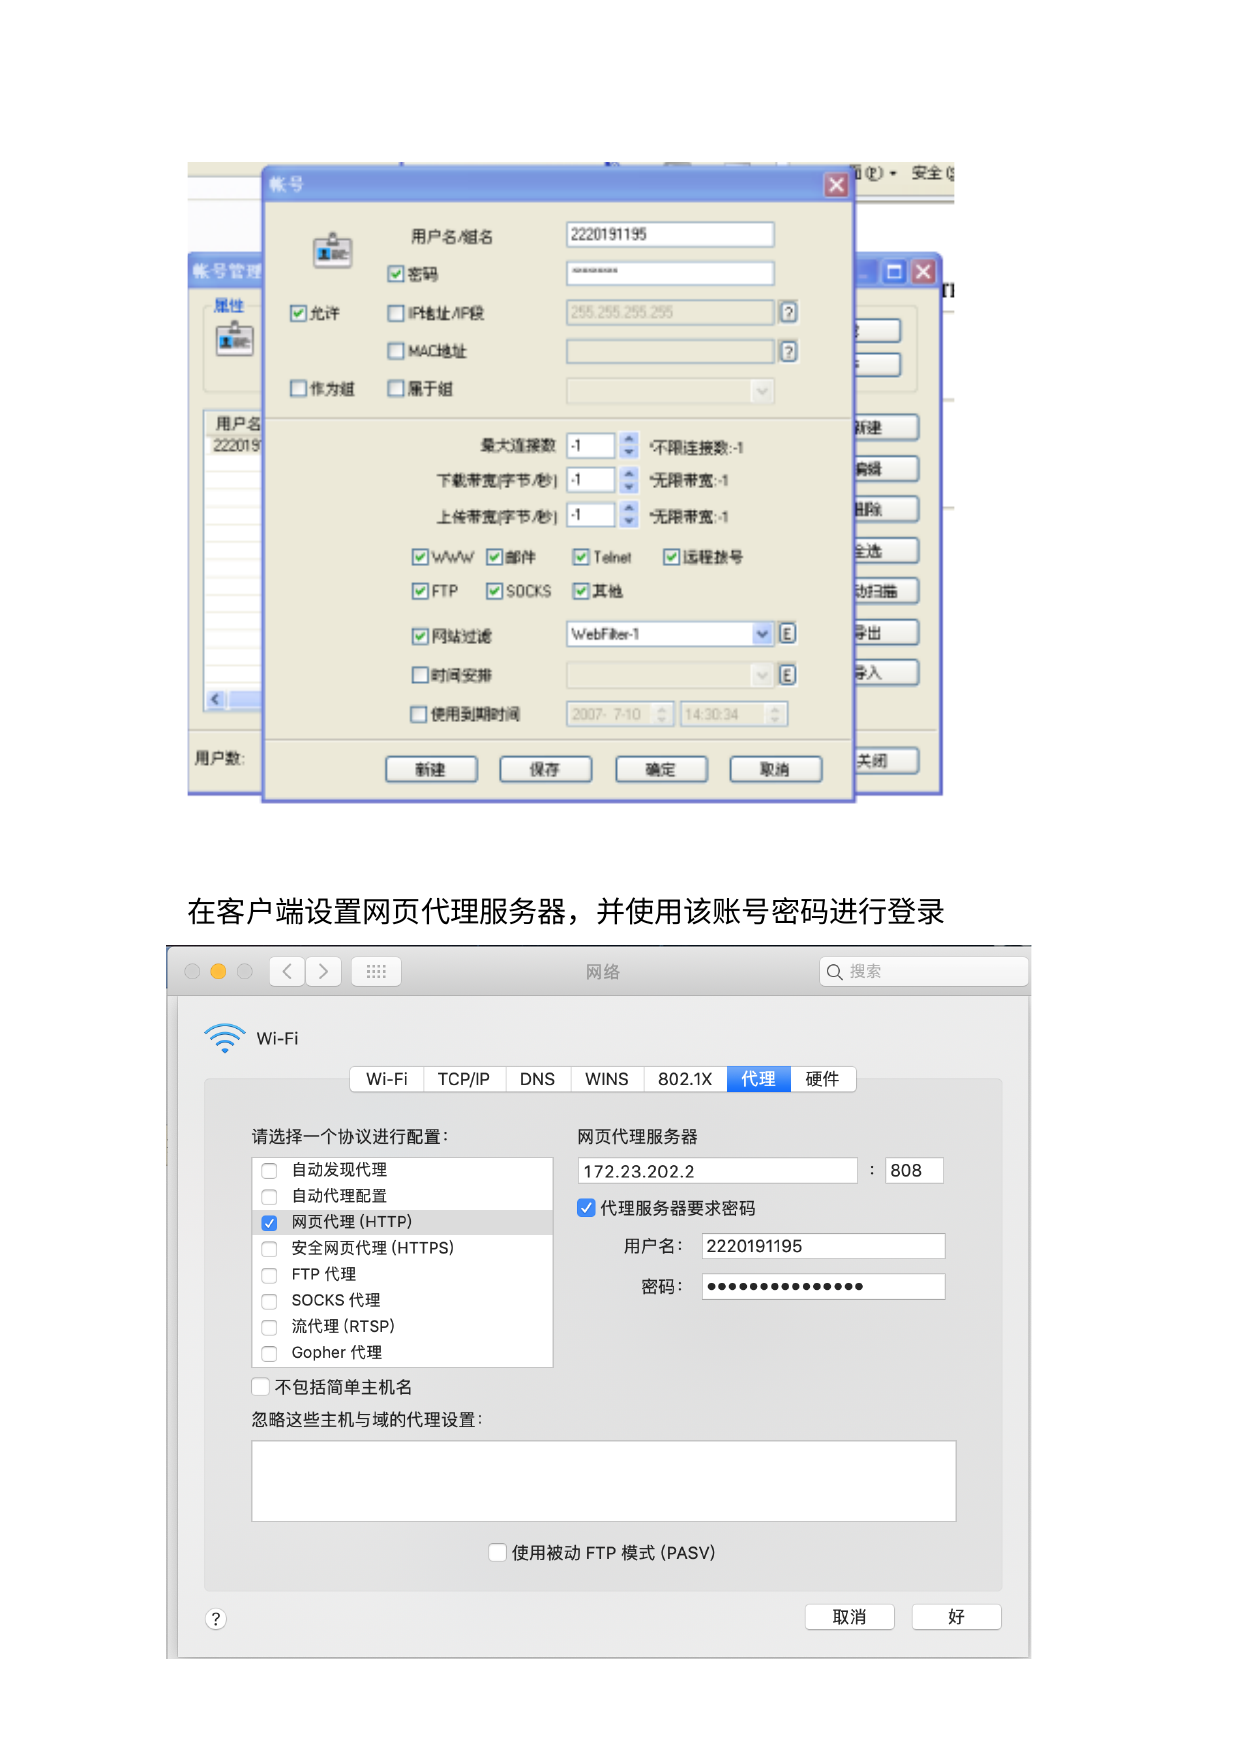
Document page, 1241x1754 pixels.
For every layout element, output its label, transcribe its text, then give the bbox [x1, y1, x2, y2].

picture [166, 945, 1032, 1659]
text 在客户端设置网页代理服务器，并使用该账号密码进行登录 [187, 877, 1053, 942]
picture [187, 162, 955, 806]
